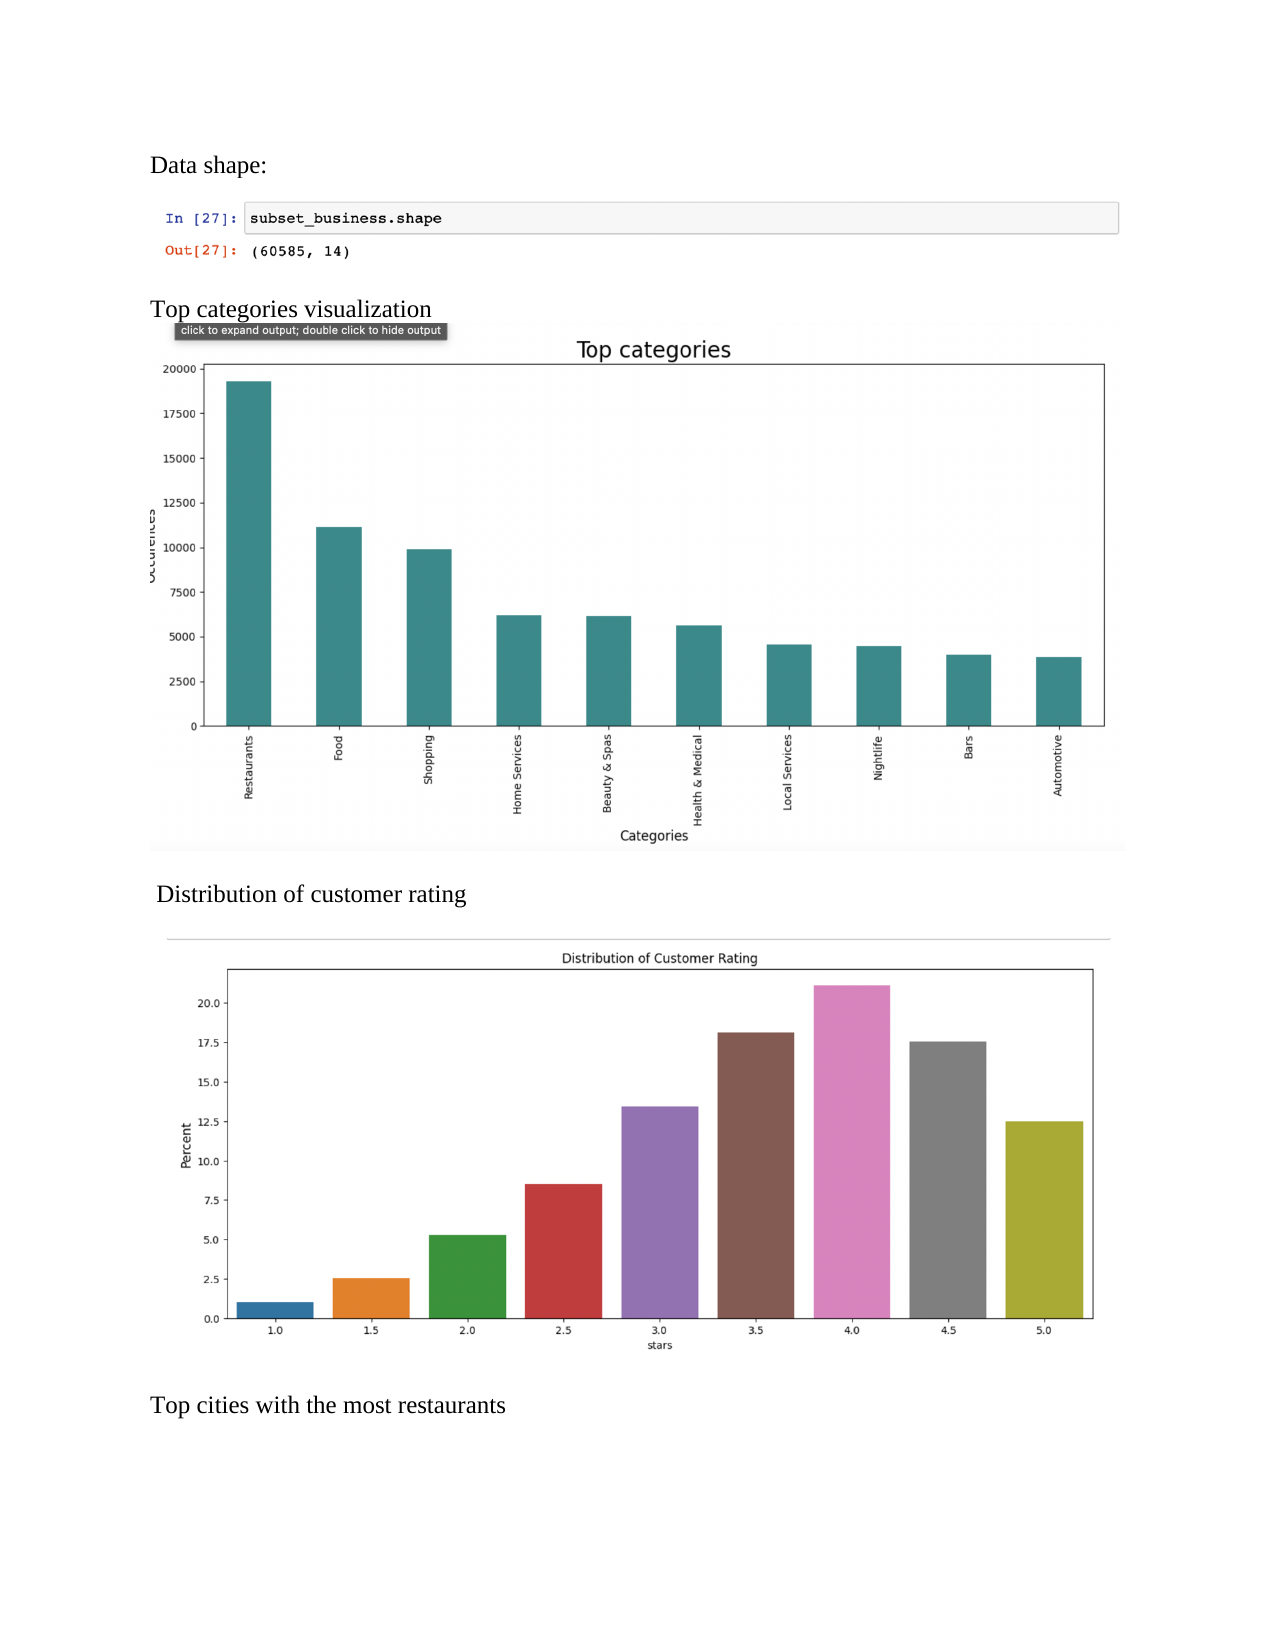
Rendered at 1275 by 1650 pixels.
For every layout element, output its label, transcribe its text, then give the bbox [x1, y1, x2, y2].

picture [150, 323, 1125, 851]
picture [150, 938, 1125, 1361]
text Data shape: [150, 150, 1125, 178]
text Top categories visualization [150, 294, 1125, 323]
picture [150, 178, 1125, 266]
text Distribution of customer rating [150, 879, 1125, 908]
text Top cities with the most restaurants [150, 1391, 1125, 1419]
